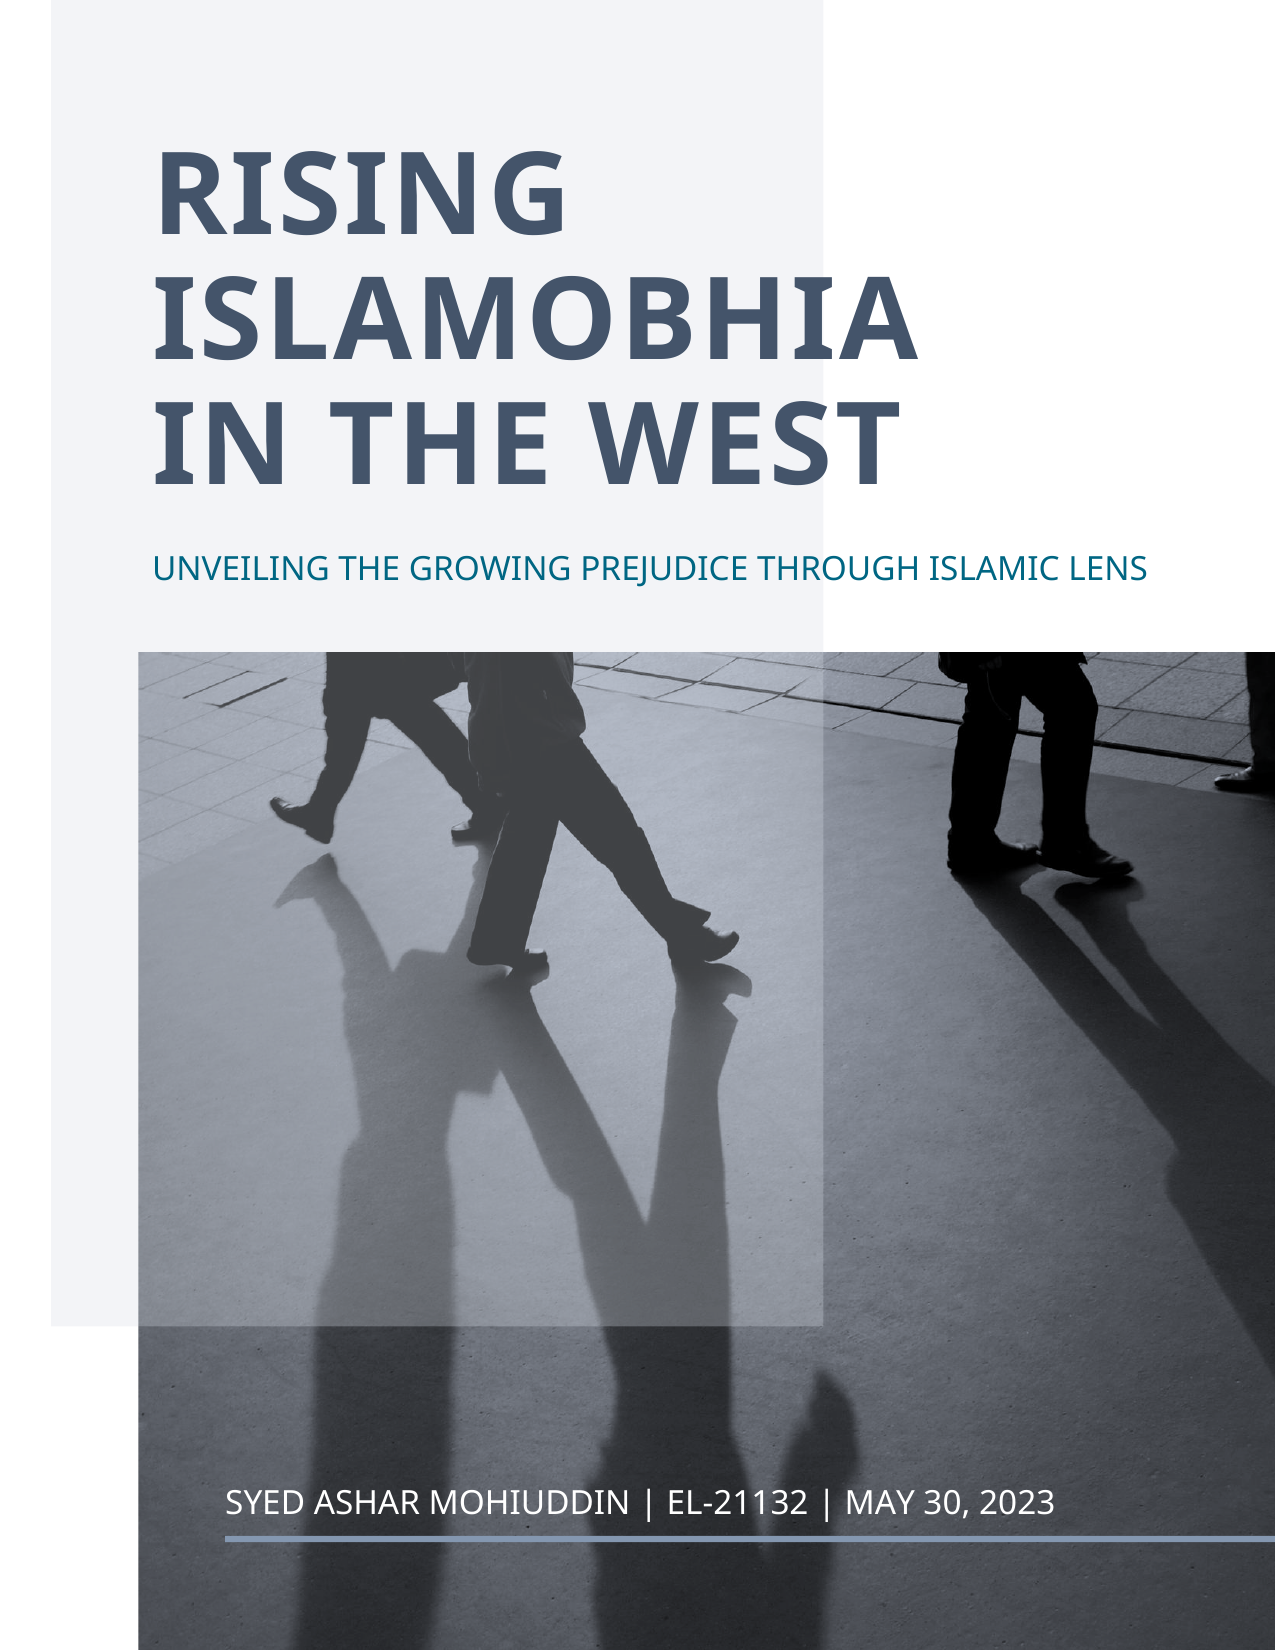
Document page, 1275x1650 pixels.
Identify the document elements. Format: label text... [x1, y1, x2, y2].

table_cell | | [75, 1441, 1200, 1528]
table_cell [75, 599, 1200, 1441]
table_header [75, 134, 1200, 513]
table_cell [75, 514, 1200, 599]
